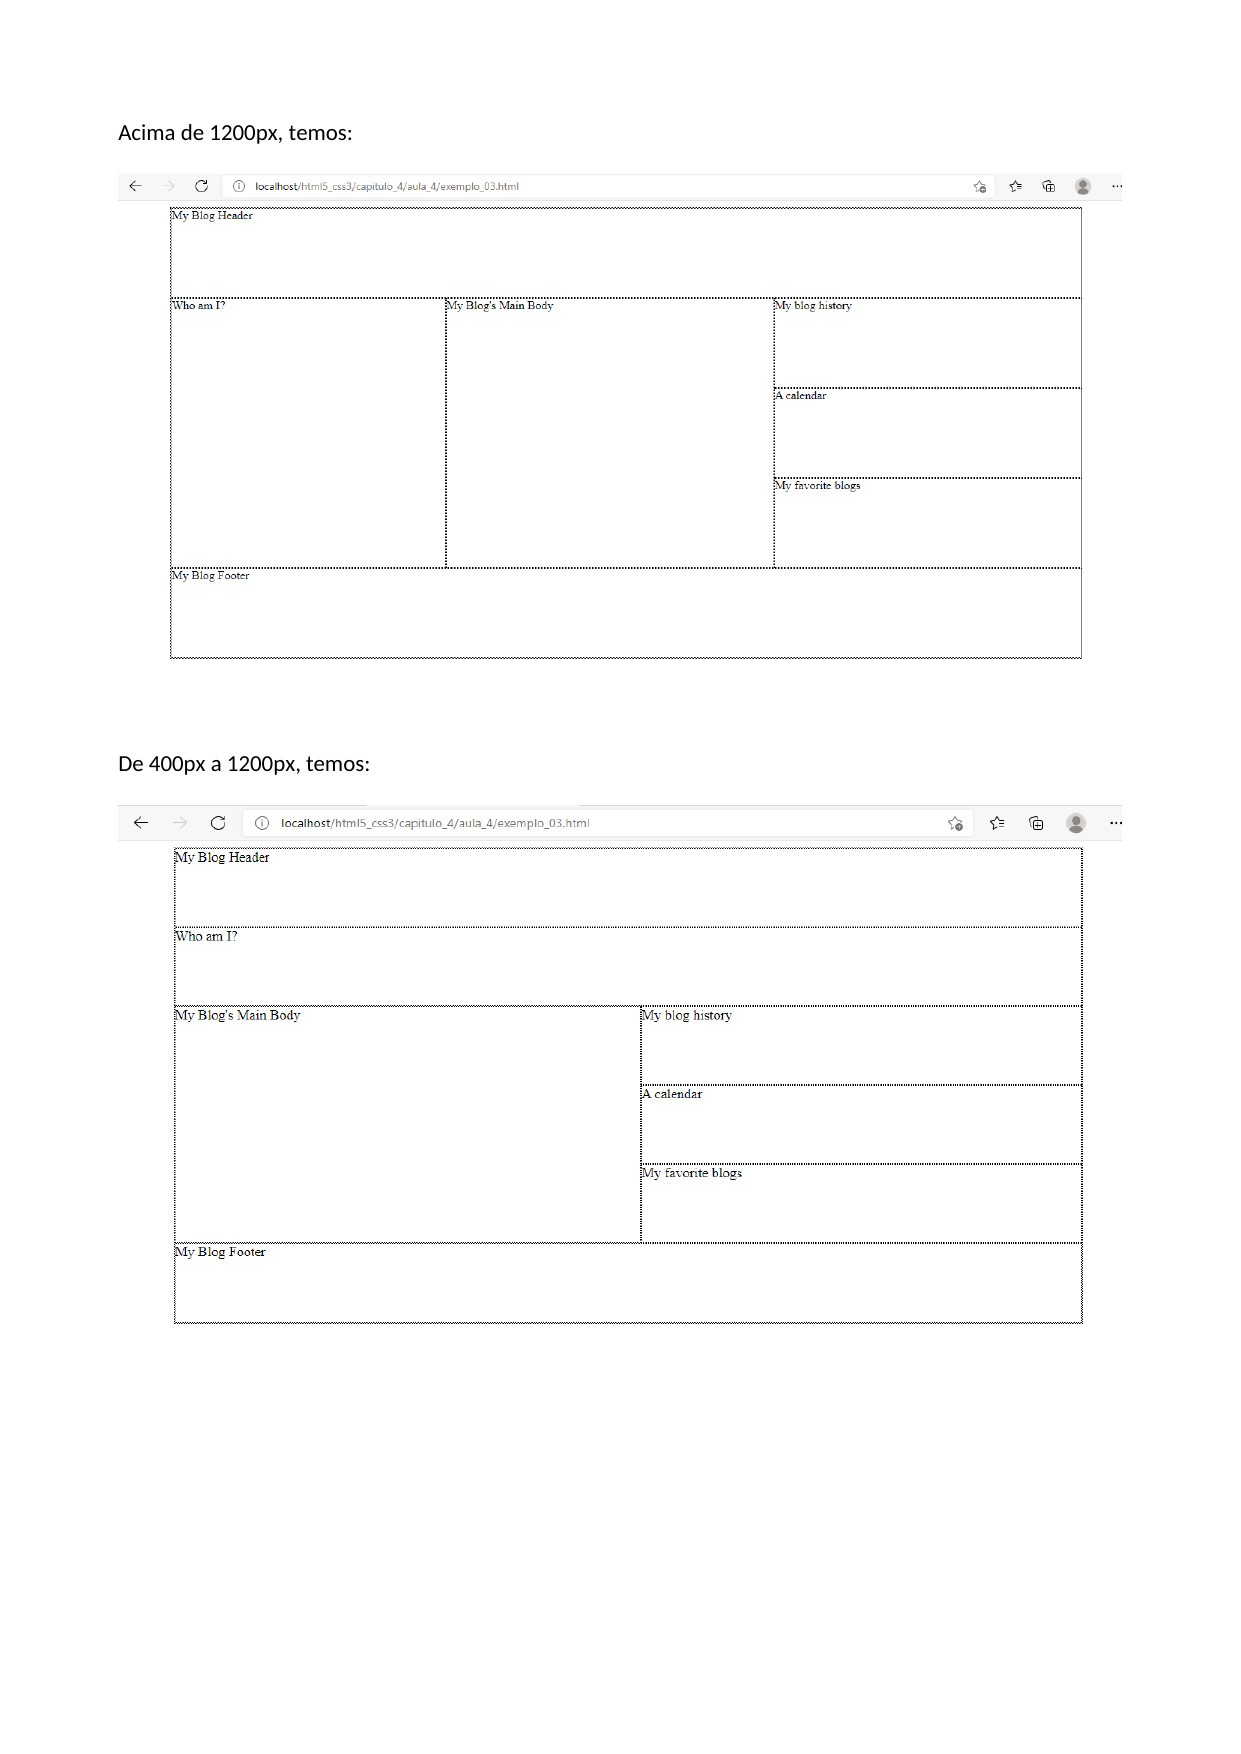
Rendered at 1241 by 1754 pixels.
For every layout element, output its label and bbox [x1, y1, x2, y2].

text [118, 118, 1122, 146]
picture [118, 805, 1123, 1333]
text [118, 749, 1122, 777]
picture [118, 174, 1123, 666]
